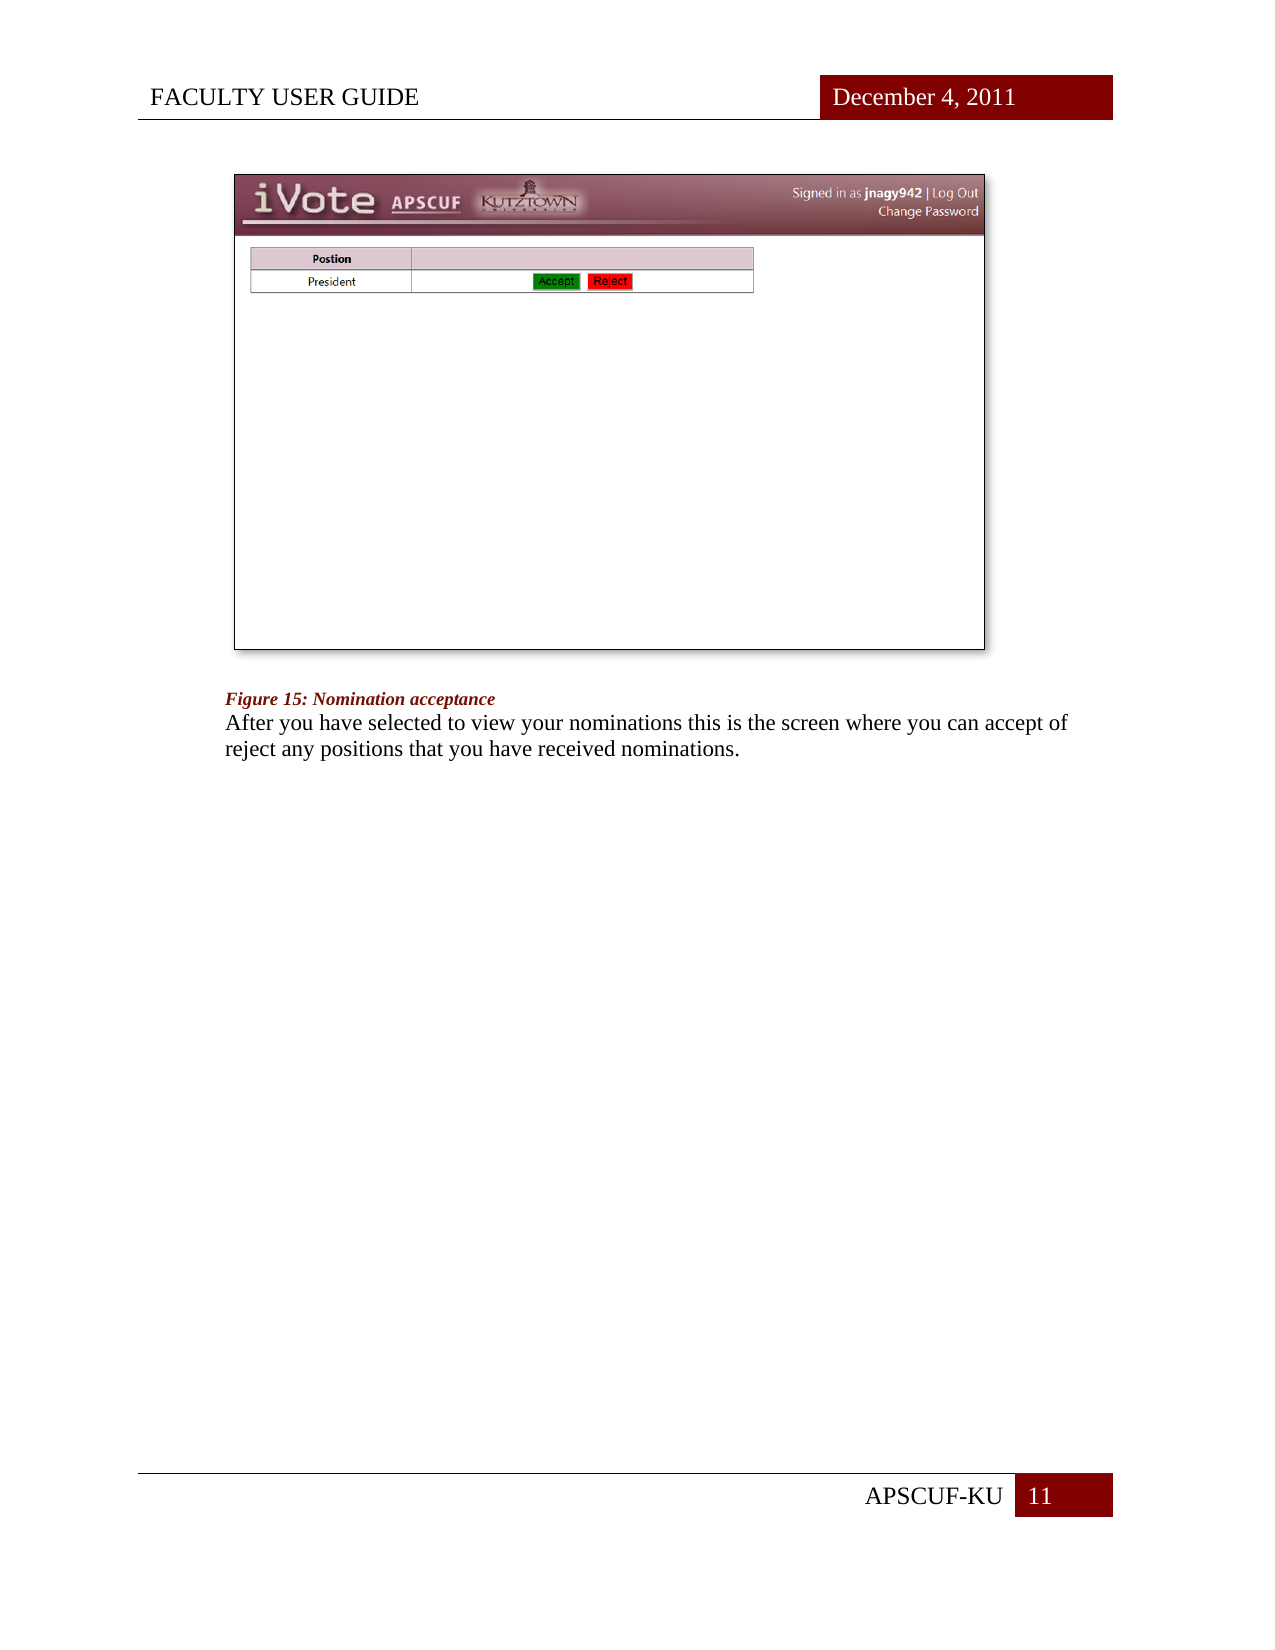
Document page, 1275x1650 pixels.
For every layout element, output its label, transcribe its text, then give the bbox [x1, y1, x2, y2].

text After you have selected to view your nominations this is the screen where you can accept of reject any positions that you have received nominations. [225, 709, 1125, 762]
picture [235, 175, 984, 649]
text Figure 15: Nomination acceptance [225, 687, 1125, 709]
